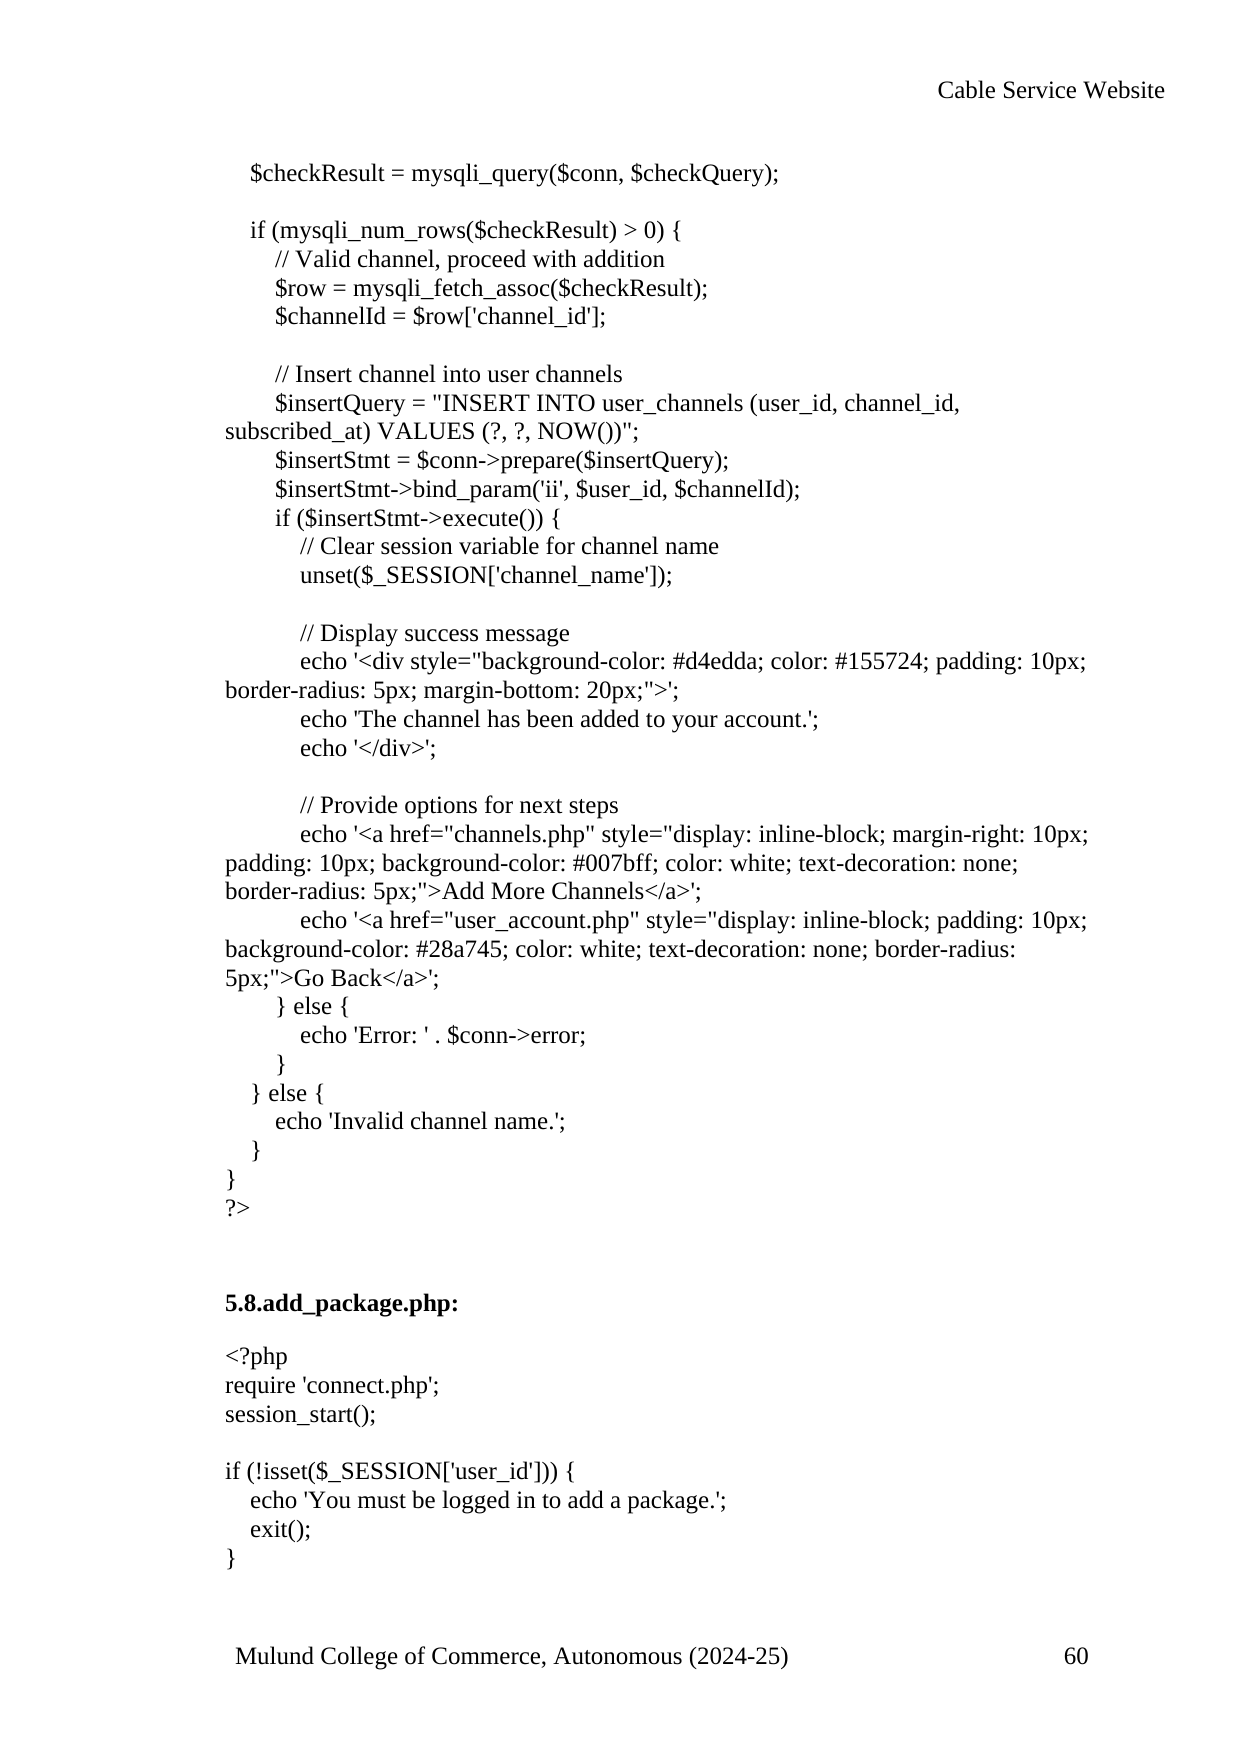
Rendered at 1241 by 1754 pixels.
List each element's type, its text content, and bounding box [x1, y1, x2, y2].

text echo '<a href="channels.php" style="display: inline-block; margin-right: 10px; padding: 10px; background-color: #007bff; color: white; text-decoration: none; border-radius: 5px;">Add More Channels</a>'; [225, 819, 1090, 905]
text } [225, 1543, 1090, 1571]
text // Display success message [225, 618, 1090, 646]
text if (!isset($_SESSION['user_id'])) { [225, 1456, 1090, 1485]
text $row = mysqli_fetch_assoc($checkResult); [225, 273, 1090, 301]
text } [225, 1135, 1090, 1164]
text if ($insertStmt->execute()) { [225, 503, 1090, 531]
text echo '<div style="background-color: #d4edda; color: #155724; padding: 10px; border-radius: 5px; margin-bottom: 20px;">'; [225, 646, 1090, 704]
text session_start(); [225, 1399, 1090, 1428]
text echo '</div>'; [225, 733, 1090, 761]
text ?> [225, 1193, 1090, 1221]
text $channelId = $row['channel_id']; [225, 301, 1090, 330]
text exit(); [225, 1514, 1090, 1543]
text } else { [225, 991, 1090, 1020]
text $insertStmt->bind_param('ii', $user_id, $channelId); [225, 474, 1090, 503]
text // Insert channel into user channels [225, 359, 1090, 388]
text echo 'The channel has been added to your account.'; [225, 704, 1090, 733]
text } else { [225, 1078, 1090, 1106]
text echo 'Invalid channel name.'; [225, 1106, 1090, 1135]
text // Valid channel, proceed with addition [225, 244, 1090, 273]
text // Provide options for next steps [225, 790, 1090, 819]
text $insertQuery = "INSERT INTO user_channels (user_id, channel_id, subscribed_at) VALUES (?, ?, NOW())"; [225, 388, 1090, 445]
text if (mysqli_num_rows($checkResult) > 0) { [225, 215, 1090, 244]
text echo 'You must be logged in to add a package.'; [225, 1485, 1090, 1514]
text $checkResult = mysqli_query($conn, $checkQuery); [225, 158, 1090, 186]
subtitle 5.8.add_package.php: [225, 1288, 1090, 1316]
text } [225, 1049, 1090, 1078]
text // Clear session variable for channel name [225, 531, 1090, 560]
text unset($_SESSION['channel_name']); [225, 560, 1090, 589]
text echo 'Error: ' . $conn->error; [225, 1020, 1090, 1049]
text <?php [225, 1341, 1090, 1370]
text require 'connect.php'; [225, 1370, 1090, 1399]
text $insertStmt = $conn->prepare($insertQuery); [225, 445, 1090, 474]
text echo '<a href="user_account.php" style="display: inline-block; padding: 10px; background-color: #28a745; color: white; text-decoration: none; border-radius: 5px;">Go Back</a>'; [225, 905, 1090, 991]
text } [225, 1164, 1090, 1193]
